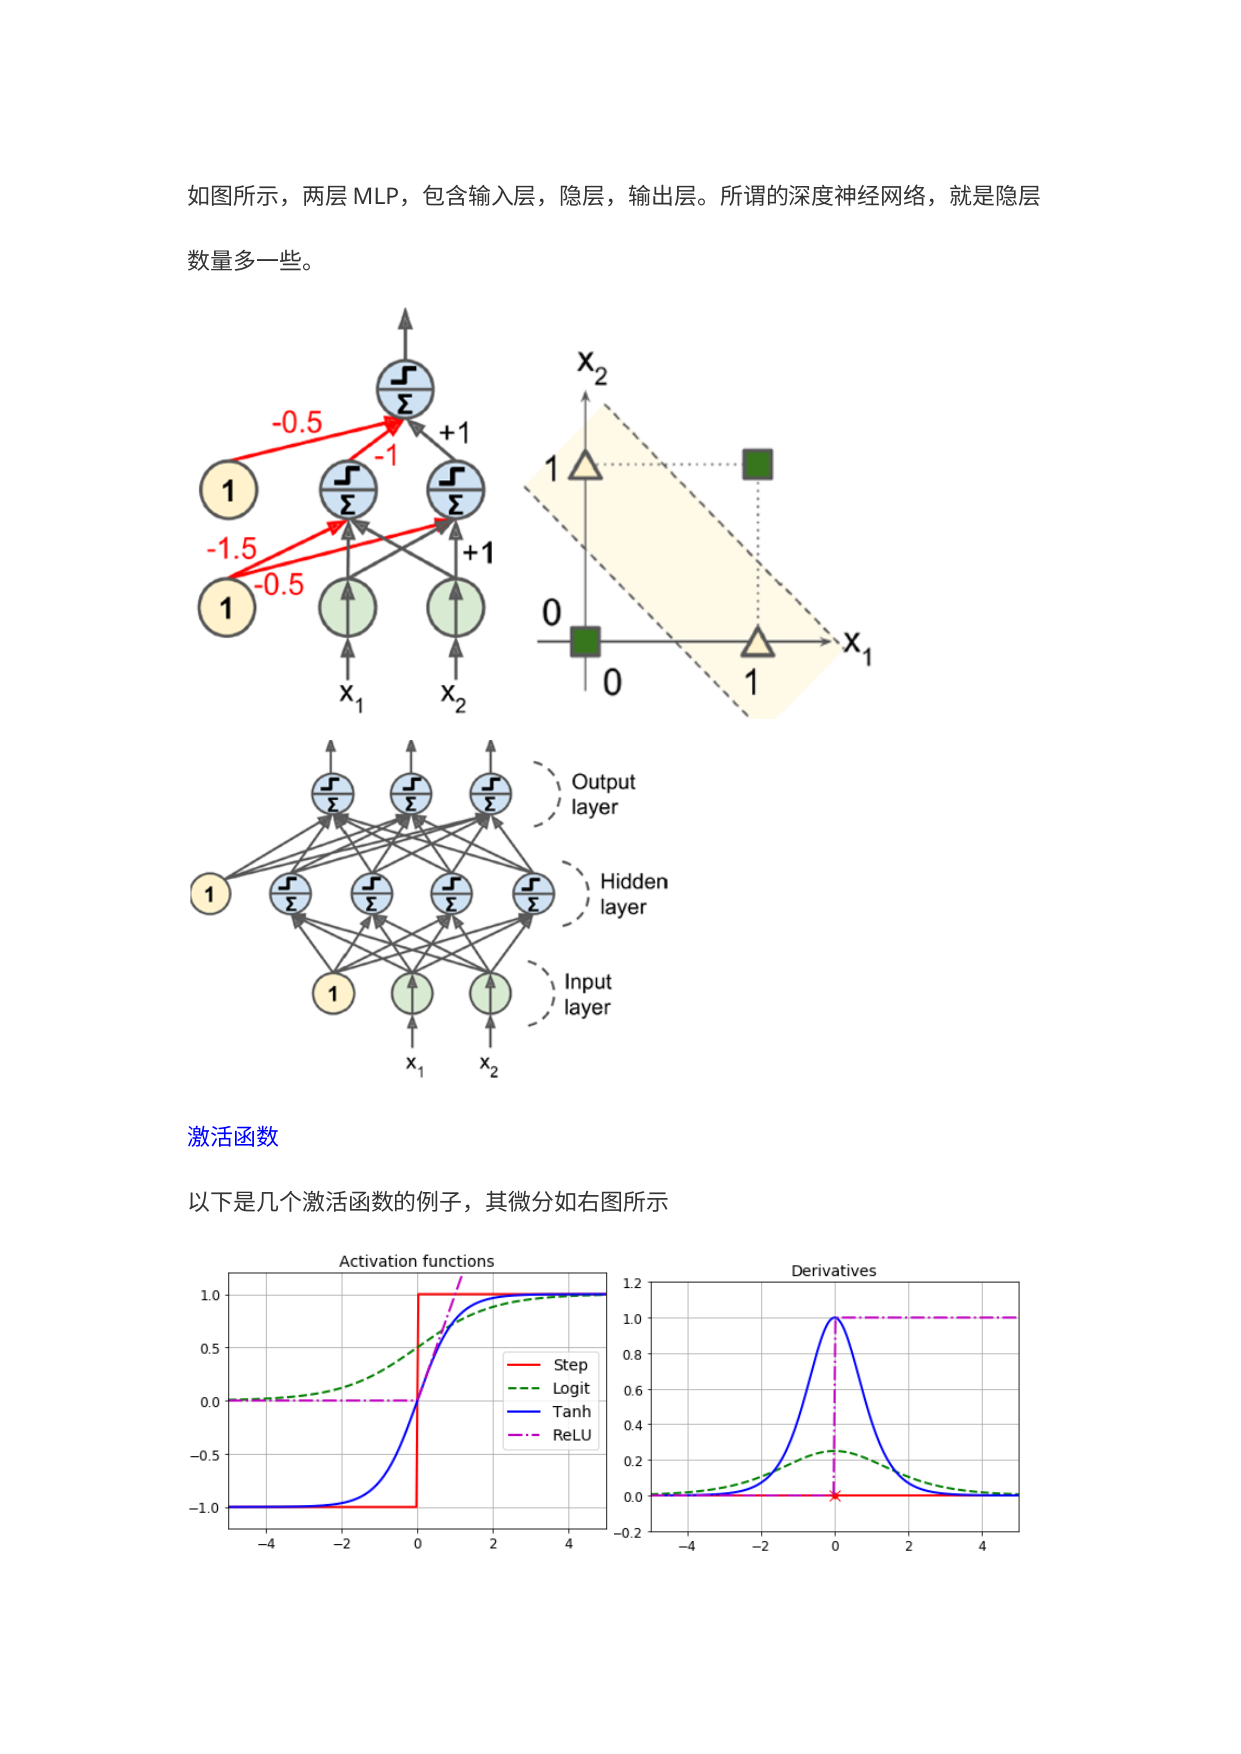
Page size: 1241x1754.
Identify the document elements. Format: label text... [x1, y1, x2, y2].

picture [187, 740, 688, 1078]
text 激活函数 [187, 1103, 1053, 1168]
picture [187, 307, 885, 719]
text 以下是几个激活函数的例子，其微分如右图所示 [187, 1168, 1053, 1233]
text 如图所示，两层MLP，包含输入层，隐层，输出层。所谓的深度神经网络，就是隐层数量多一些。 [187, 162, 1053, 292]
picture [187, 1248, 1024, 1553]
